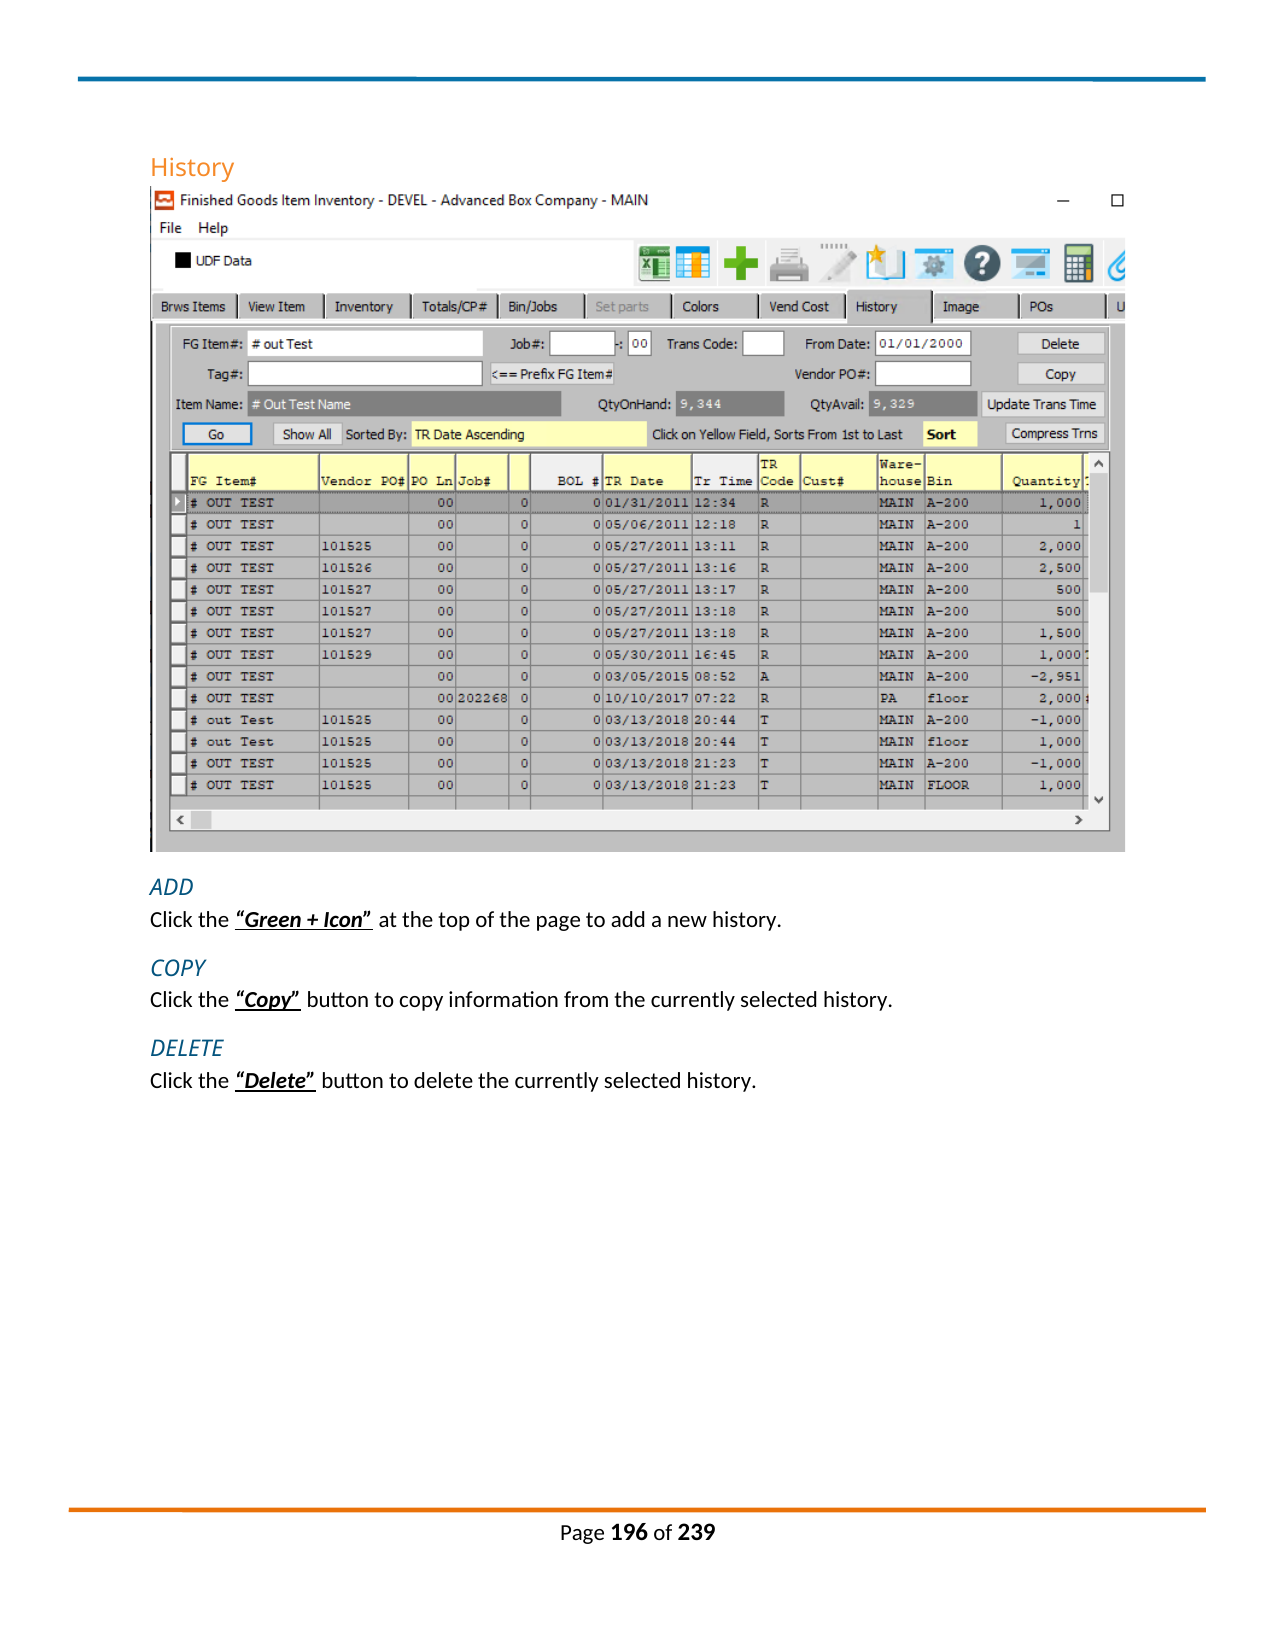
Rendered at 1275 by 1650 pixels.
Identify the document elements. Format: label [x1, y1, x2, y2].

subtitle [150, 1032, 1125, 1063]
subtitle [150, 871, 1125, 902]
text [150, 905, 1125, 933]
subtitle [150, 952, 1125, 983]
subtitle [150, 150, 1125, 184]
picture [150, 186, 1125, 852]
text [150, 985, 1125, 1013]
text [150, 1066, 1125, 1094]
